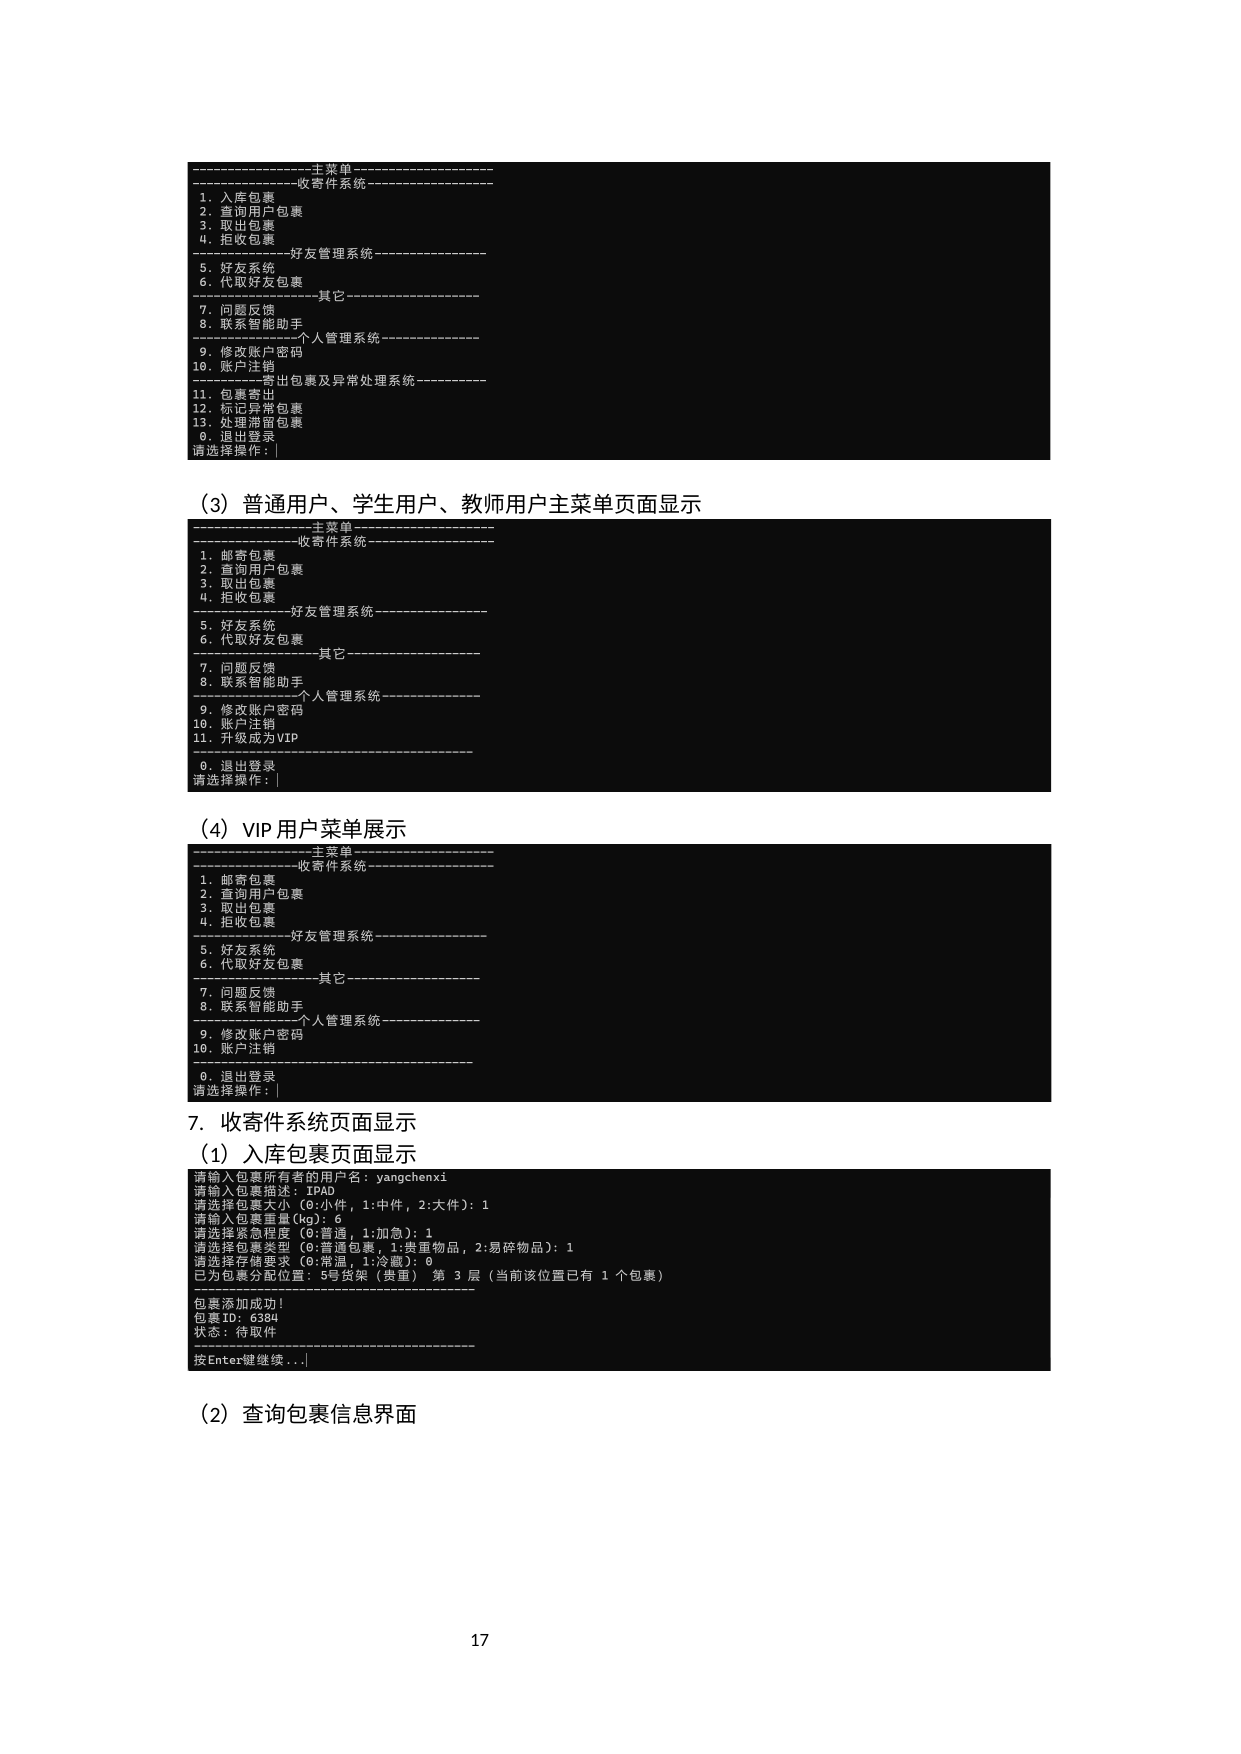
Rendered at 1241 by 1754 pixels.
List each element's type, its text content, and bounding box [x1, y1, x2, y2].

list 查询包裹信息界面 [187, 1397, 1053, 1429]
picture [187, 162, 1051, 460]
list 入库包裹页面显示 [187, 1137, 1053, 1169]
picture [187, 1169, 1051, 1371]
list （3）普通用户、学生用户、教师用户主菜单页面显示 [187, 487, 1053, 519]
list 收寄件系统页面显示 [187, 1104, 1053, 1137]
picture [187, 844, 1052, 1102]
picture [187, 519, 1052, 792]
list VIP用户菜单展示 [187, 812, 1053, 844]
